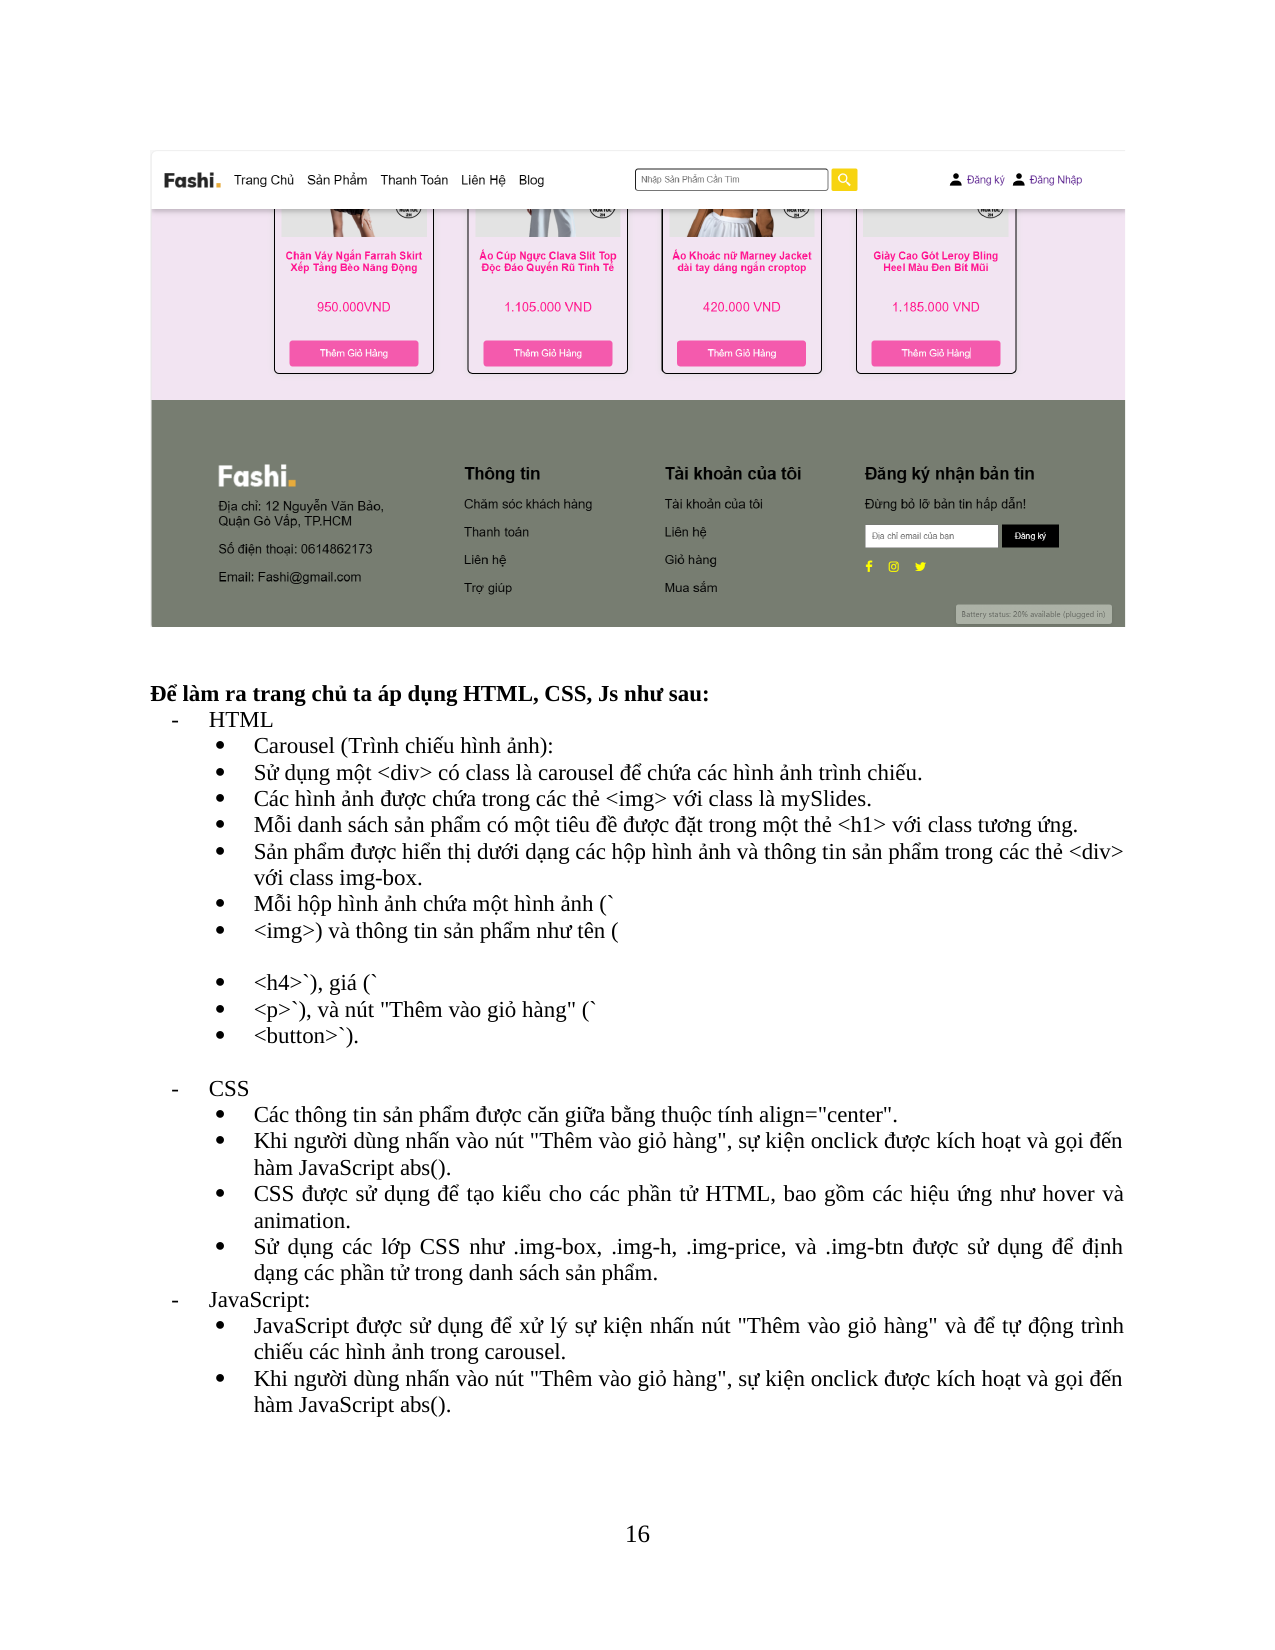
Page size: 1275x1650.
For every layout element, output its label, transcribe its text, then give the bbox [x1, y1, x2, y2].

list Các thông tin sản phẩm được căn giữa bằng thuộc tính align="center". [216, 1101, 1125, 1128]
picture [150, 150, 1125, 627]
list Khi người dùng nhấn vào nút "Thêm vào giỏ hàng", sự kiện onclick được kích hoạt và gọi đến hàm JavaScript abs(). [216, 1128, 1125, 1180]
list Khi người dùng nhấn vào nút "Thêm vào giỏ hàng", sự kiện onclick được kích hoạt và gọi đến hàm JavaScript abs(). [216, 1365, 1125, 1417]
list JavaScript được sử dụng để xử lý sự kiện nhấn nút "Thêm vào giỏ hàng" và để tự động trình chiếu các hình ảnh trong carousel. [216, 1312, 1125, 1365]
list Mỗi hộp hình ảnh chứa một hình ảnh (` [216, 890, 1125, 917]
list Sử dụng các lớp CSS như .img-box, .img-h, .img-price, và .img-btn được sử dụng để định dạng các phần tử trong danh sách sản phẩm. [216, 1233, 1125, 1286]
list Sản phẩm được hiển thị dưới dạng các hộp hình ảnh và thông tin sản phẩm trong các thẻ <div> với class img-box. [216, 838, 1125, 890]
list JavaScript: [171, 1286, 1125, 1312]
list <img>) và thông tin sản phẩm như tên ( [216, 917, 1125, 943]
list Carousel (Trình chiếu hình ảnh): [216, 732, 1125, 759]
text Để làm ra trang chủ ta áp dụng HTML, CSS, Js như sau: [150, 679, 1125, 706]
list Các hình ảnh được chứa trong các thẻ <img> với class là mySlides. [216, 785, 1125, 811]
list CSS [171, 1075, 1125, 1101]
list CSS được sử dụng để tạo kiểu cho các phần tử HTML, bao gồm các hiệu ứng như hover và animation. [216, 1180, 1125, 1233]
list Mỗi danh sách sản phẩm có một tiêu đề được đặt trong một thẻ <h1> với class tương ứng. [216, 811, 1125, 838]
list Sử dụng một <div> có class là carousel để chứa các hình ảnh trình chiếu. [216, 759, 1125, 785]
list <p>`), và nút "Thêm vào giỏ hàng" (` [216, 996, 1125, 1022]
list <button>`). [216, 1022, 1125, 1048]
list HTML [171, 706, 1125, 732]
list <h4>`), giá (` [216, 969, 1125, 996]
